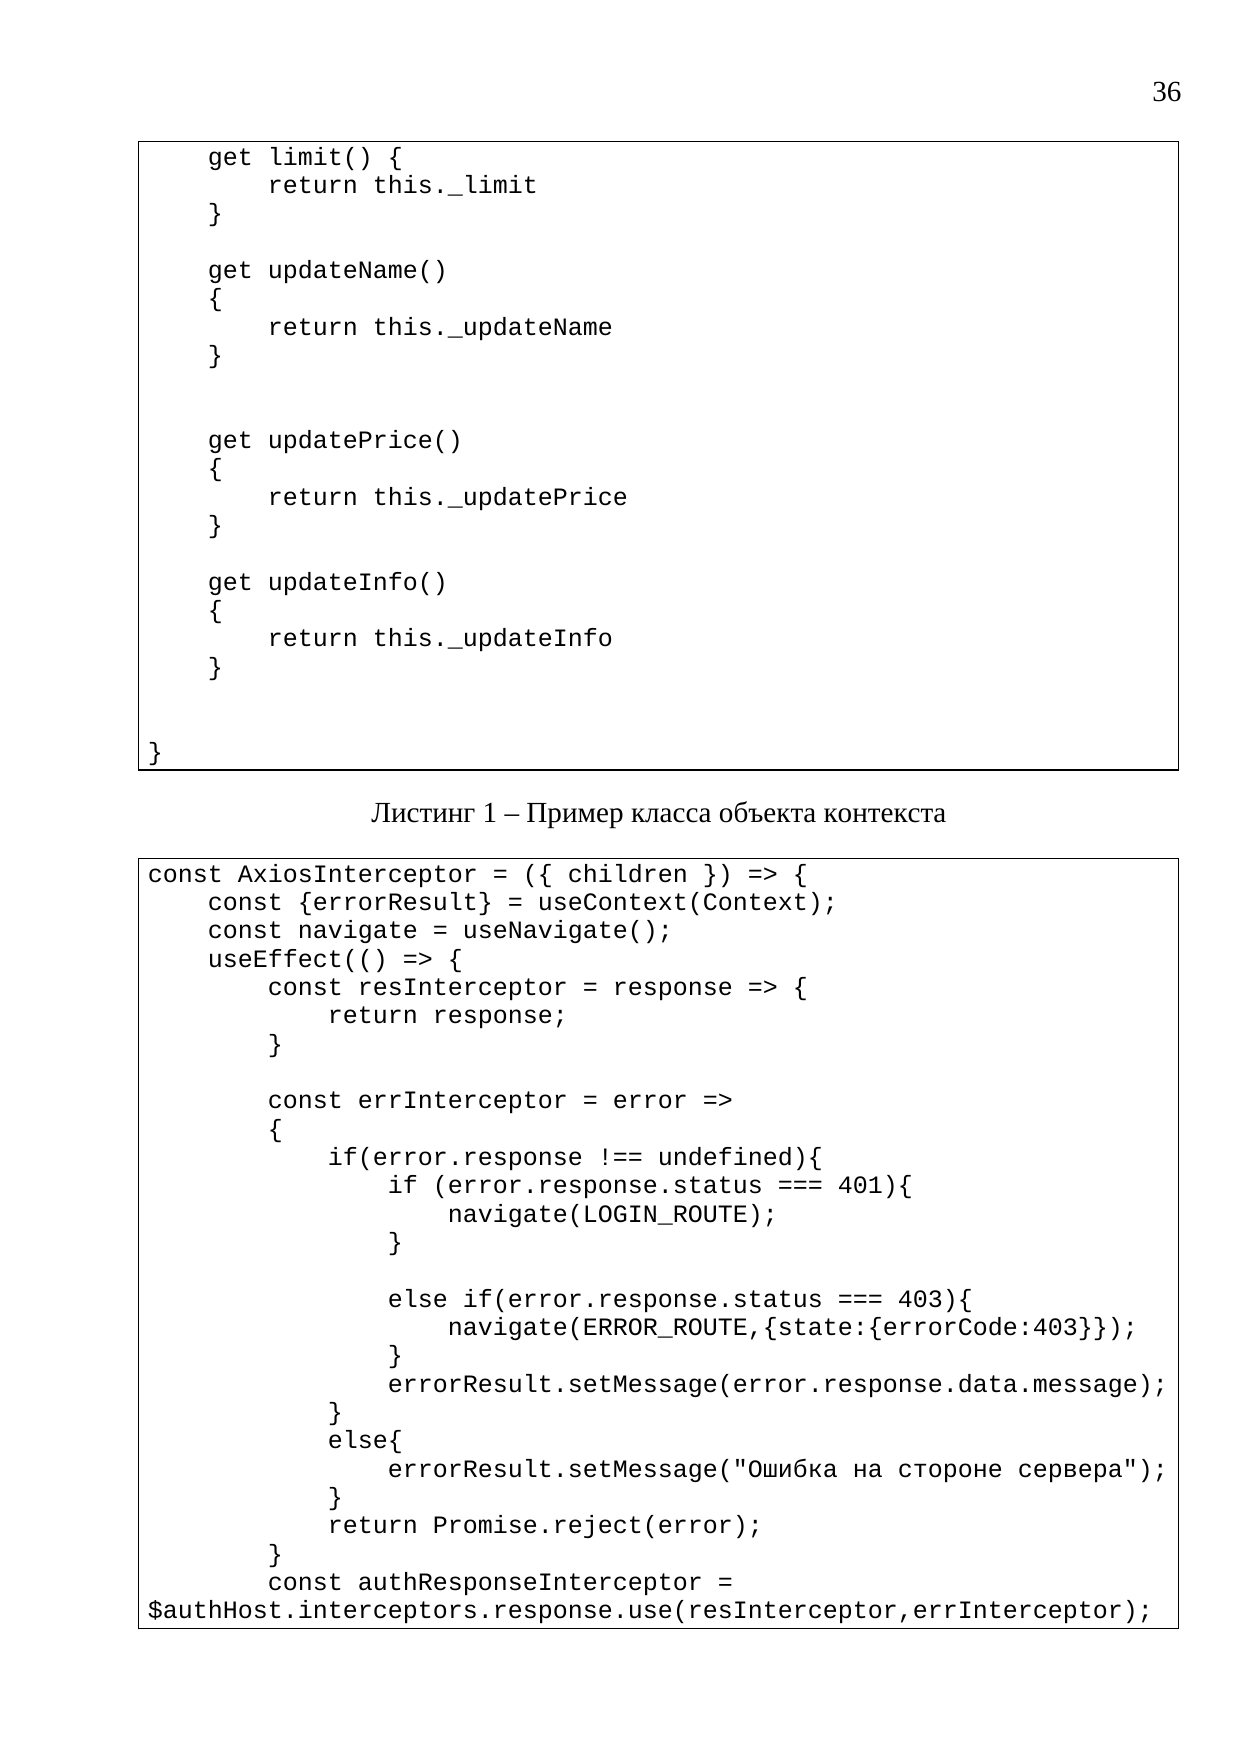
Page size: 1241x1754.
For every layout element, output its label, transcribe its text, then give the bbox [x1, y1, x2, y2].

text const authResponseInterceptor = $authHost.interceptors.response.use(resInterceptor,errInterceptor); [139, 1567, 1178, 1628]
text if(error.response !== undefined){ [139, 1142, 1178, 1170]
text get updateName() [139, 254, 1178, 283]
text errorResult.setMessage(error.response.data.message); [139, 1368, 1178, 1397]
text else if(error.response.status === 403){ [139, 1283, 1178, 1312]
text return this._updatePrice [139, 481, 1178, 509]
text } [139, 198, 1178, 229]
text const navigate = useNavigate(); [139, 915, 1178, 943]
text return this._limit [139, 169, 1178, 198]
text Листинг 1 – Пример класса объекта контекста [136, 796, 1181, 829]
text { [139, 594, 1178, 623]
text else{ [139, 1425, 1178, 1453]
text } [139, 1397, 1178, 1425]
text get updateInfo() [139, 566, 1178, 594]
text { [139, 283, 1178, 311]
text const {errorResult} = useContext(Context); [139, 887, 1178, 915]
text { [139, 453, 1178, 481]
text const AxiosInterceptor = ({ children }) => { [139, 859, 1178, 887]
text return this._updateName [139, 311, 1178, 339]
text } [139, 1538, 1178, 1567]
text return response; [139, 1000, 1178, 1028]
text } [139, 736, 1178, 769]
text } [139, 1028, 1178, 1060]
text return Promise.reject(error); [139, 1510, 1178, 1538]
text get limit() { [139, 142, 1178, 169]
text return this._updateInfo [139, 623, 1178, 651]
text navigate(ERROR_ROUTE,{state:{errorCode:403}}); [139, 1312, 1178, 1340]
text } [139, 1340, 1178, 1368]
text const errInterceptor = error => [139, 1085, 1178, 1113]
text } [139, 339, 1178, 371]
text } [139, 1482, 1178, 1510]
text errorResult.setMessage("Ошибка на стороне сервера"); [139, 1453, 1178, 1482]
text } [139, 651, 1178, 682]
text navigate(LOGIN_ROUTE); [139, 1198, 1178, 1227]
text const resInterceptor = response => { [139, 972, 1178, 1000]
text } [139, 1227, 1178, 1258]
text } [139, 509, 1178, 541]
text useEffect(() => { [139, 943, 1178, 972]
text get updatePrice() [139, 424, 1178, 453]
text if (error.response.status === 401){ [139, 1170, 1178, 1198]
text { [139, 1113, 1178, 1142]
